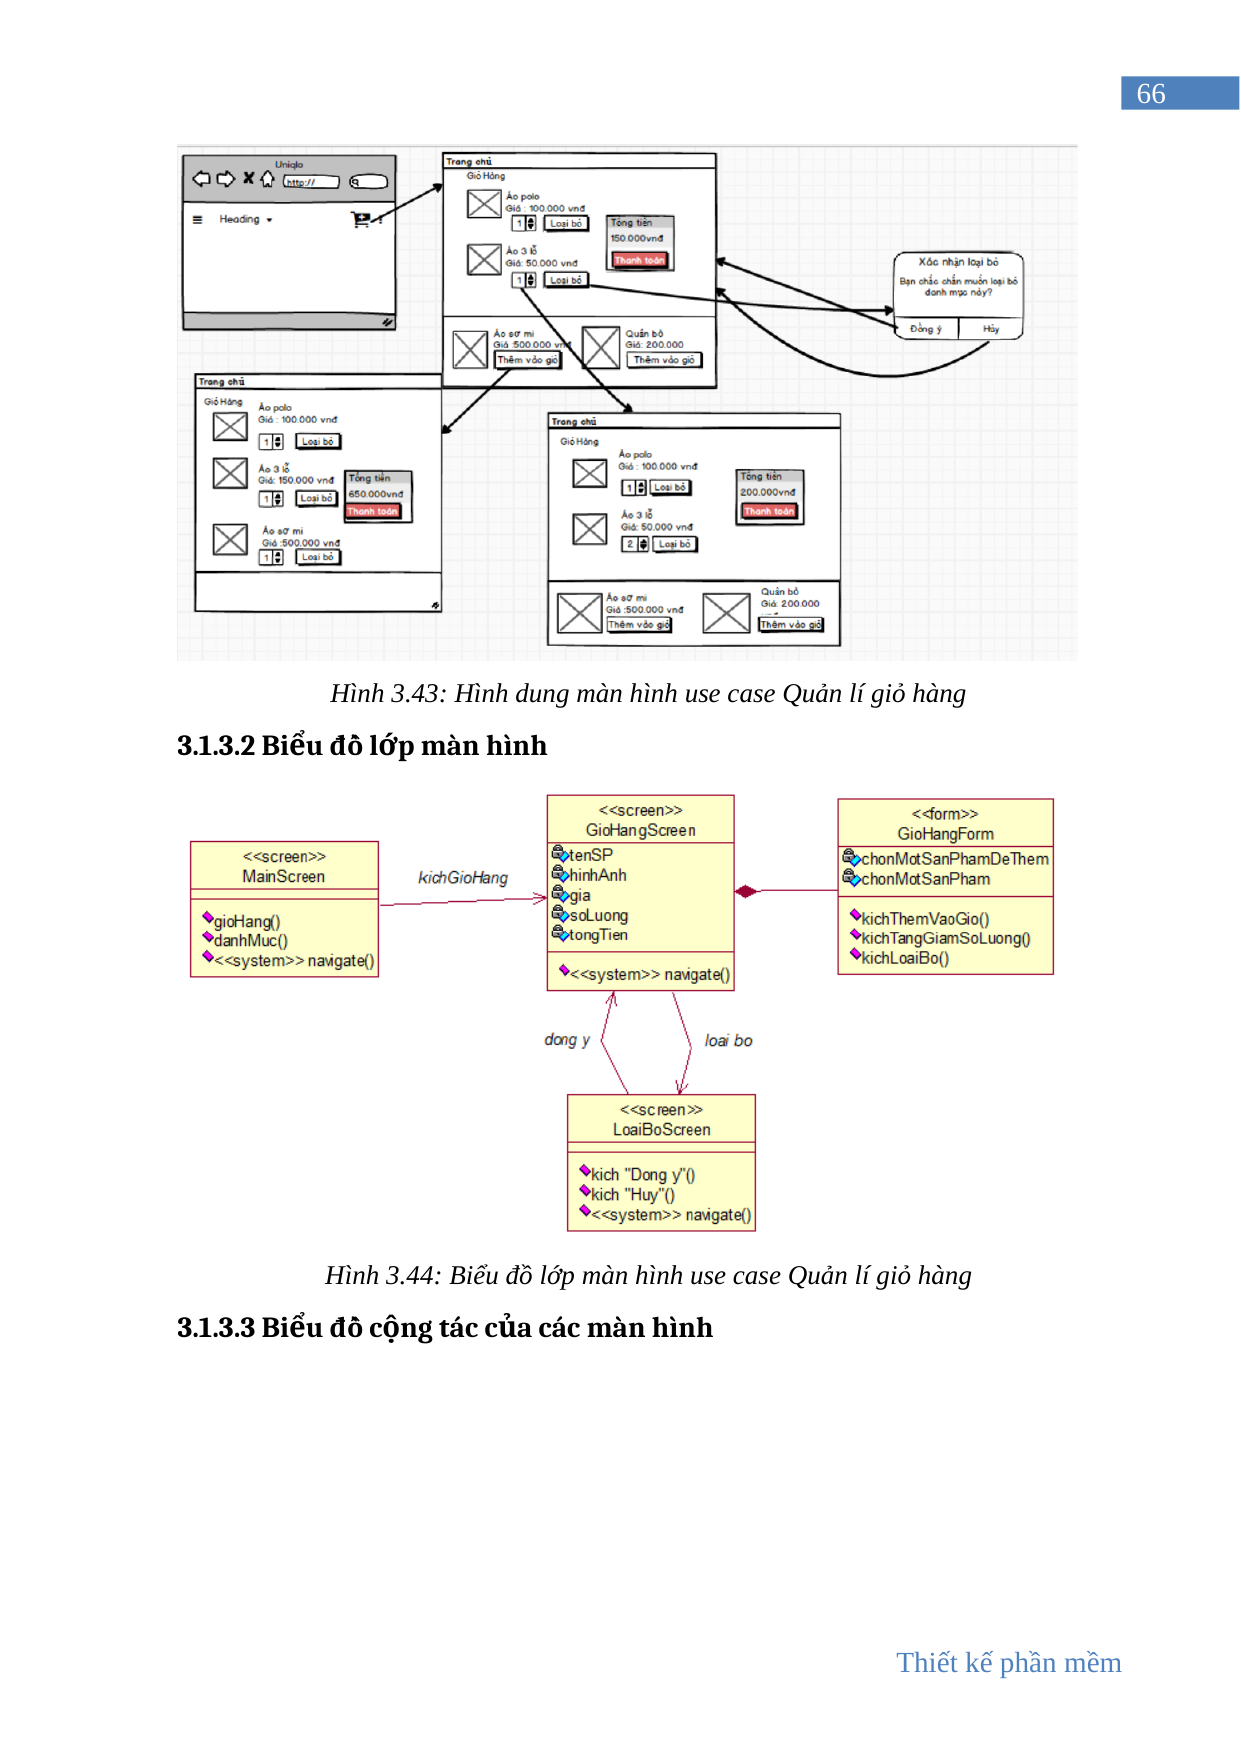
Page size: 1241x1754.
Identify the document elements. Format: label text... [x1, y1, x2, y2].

picture [177, 780, 1078, 1243]
text 3.1.3.2 Biểu đồ lớp màn hình [177, 729, 1122, 763]
text 3.1.3.3 Biểu đồ cộng tác của các màn hình [177, 1311, 1122, 1345]
picture [177, 144, 1078, 661]
